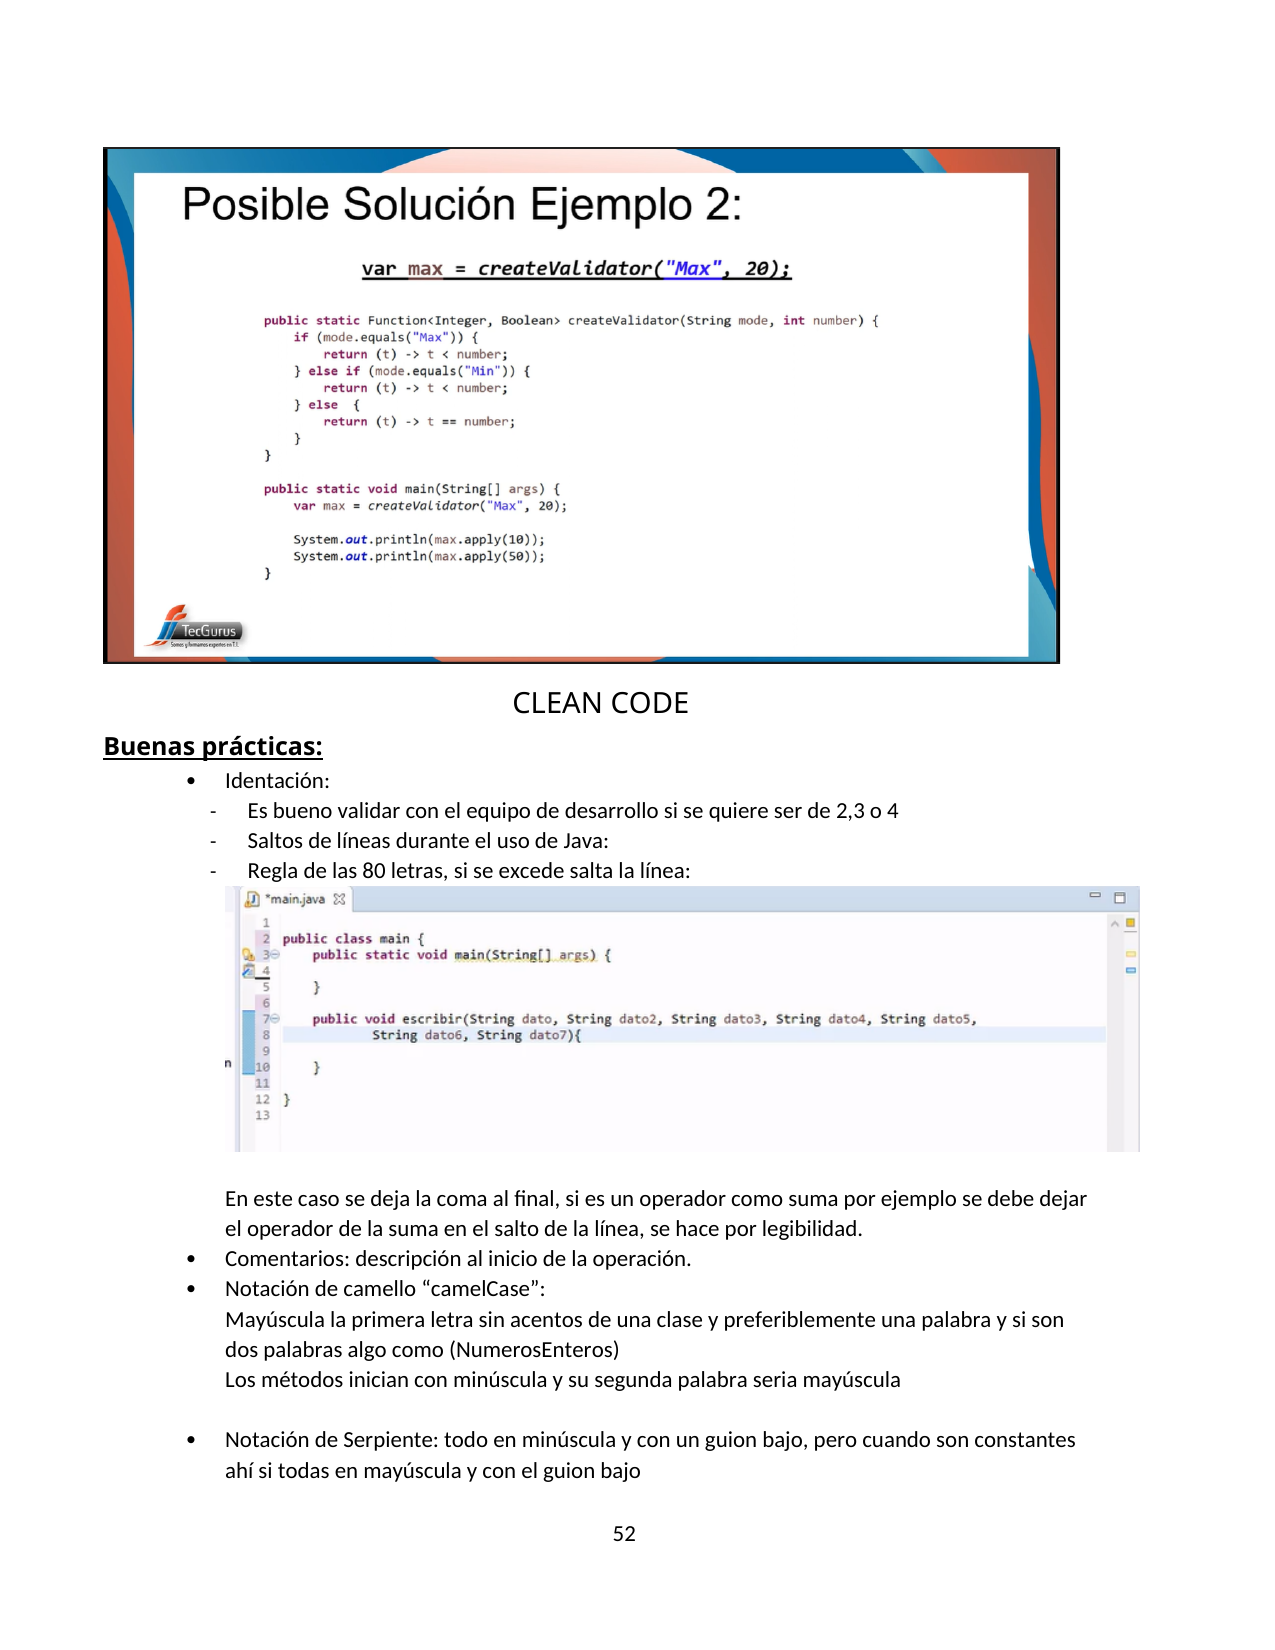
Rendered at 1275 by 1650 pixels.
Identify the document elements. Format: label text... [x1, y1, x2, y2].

list Saltos de líneas durante el uso de Java: [210, 826, 1098, 854]
subtitle CLEAN CODE [103, 682, 1098, 722]
picture [225, 886, 1140, 1152]
list Identación: [187, 766, 1098, 794]
list Regla de las 80 letras, si se excede salta la línea: [210, 856, 1098, 884]
list Comentarios: descripción al inicio de la operación. [187, 1244, 1098, 1272]
list Mayúscula la primera letra sin acentos de una clase y preferiblemente una palabra y si son dos palabras algo como (NumerosEnteros) [225, 1305, 1098, 1363]
list Es bueno validar con el equipo de desarrollo si se quiere ser de 2,3 o 4 [210, 796, 1098, 824]
picture [103, 147, 1061, 664]
list Notación de camello “camelCase”: [187, 1274, 1098, 1303]
subtitle Buenas prácticas: [103, 729, 1098, 763]
list Notación de Serpiente: todo en minúscula y con un guion bajo, pero cuando son constantes ahí si todas en mayúscula y con el guion bajo [187, 1426, 1098, 1484]
list Los métodos inician con minúscula y su segunda palabra seria mayúscula [225, 1365, 1098, 1393]
list En este caso se deja la coma al final, si es un operador como suma por ejemplo se debe dejar el operador de la suma en el salto de la línea, se hace por legibilidad. [225, 1184, 1098, 1242]
